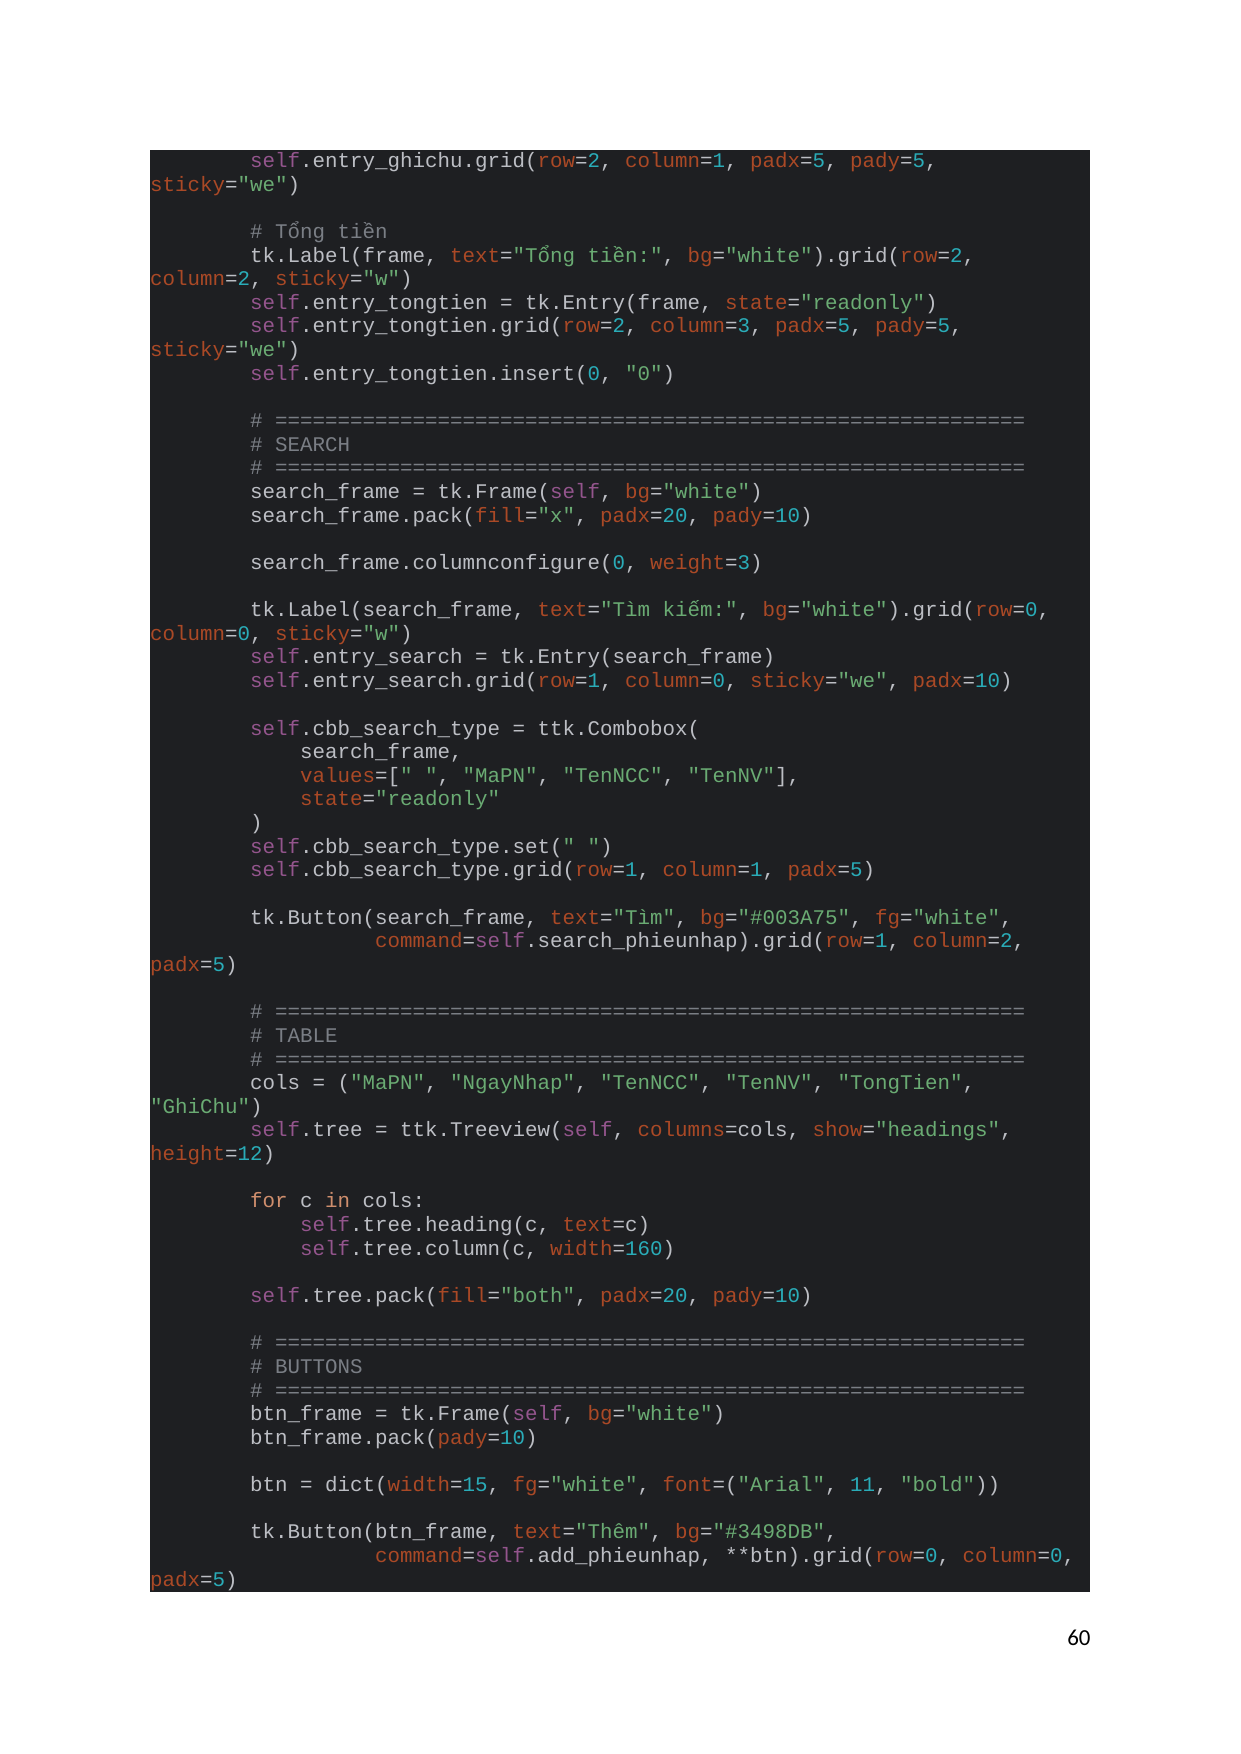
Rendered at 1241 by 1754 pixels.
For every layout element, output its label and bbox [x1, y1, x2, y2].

text [150, 150, 1090, 1592]
